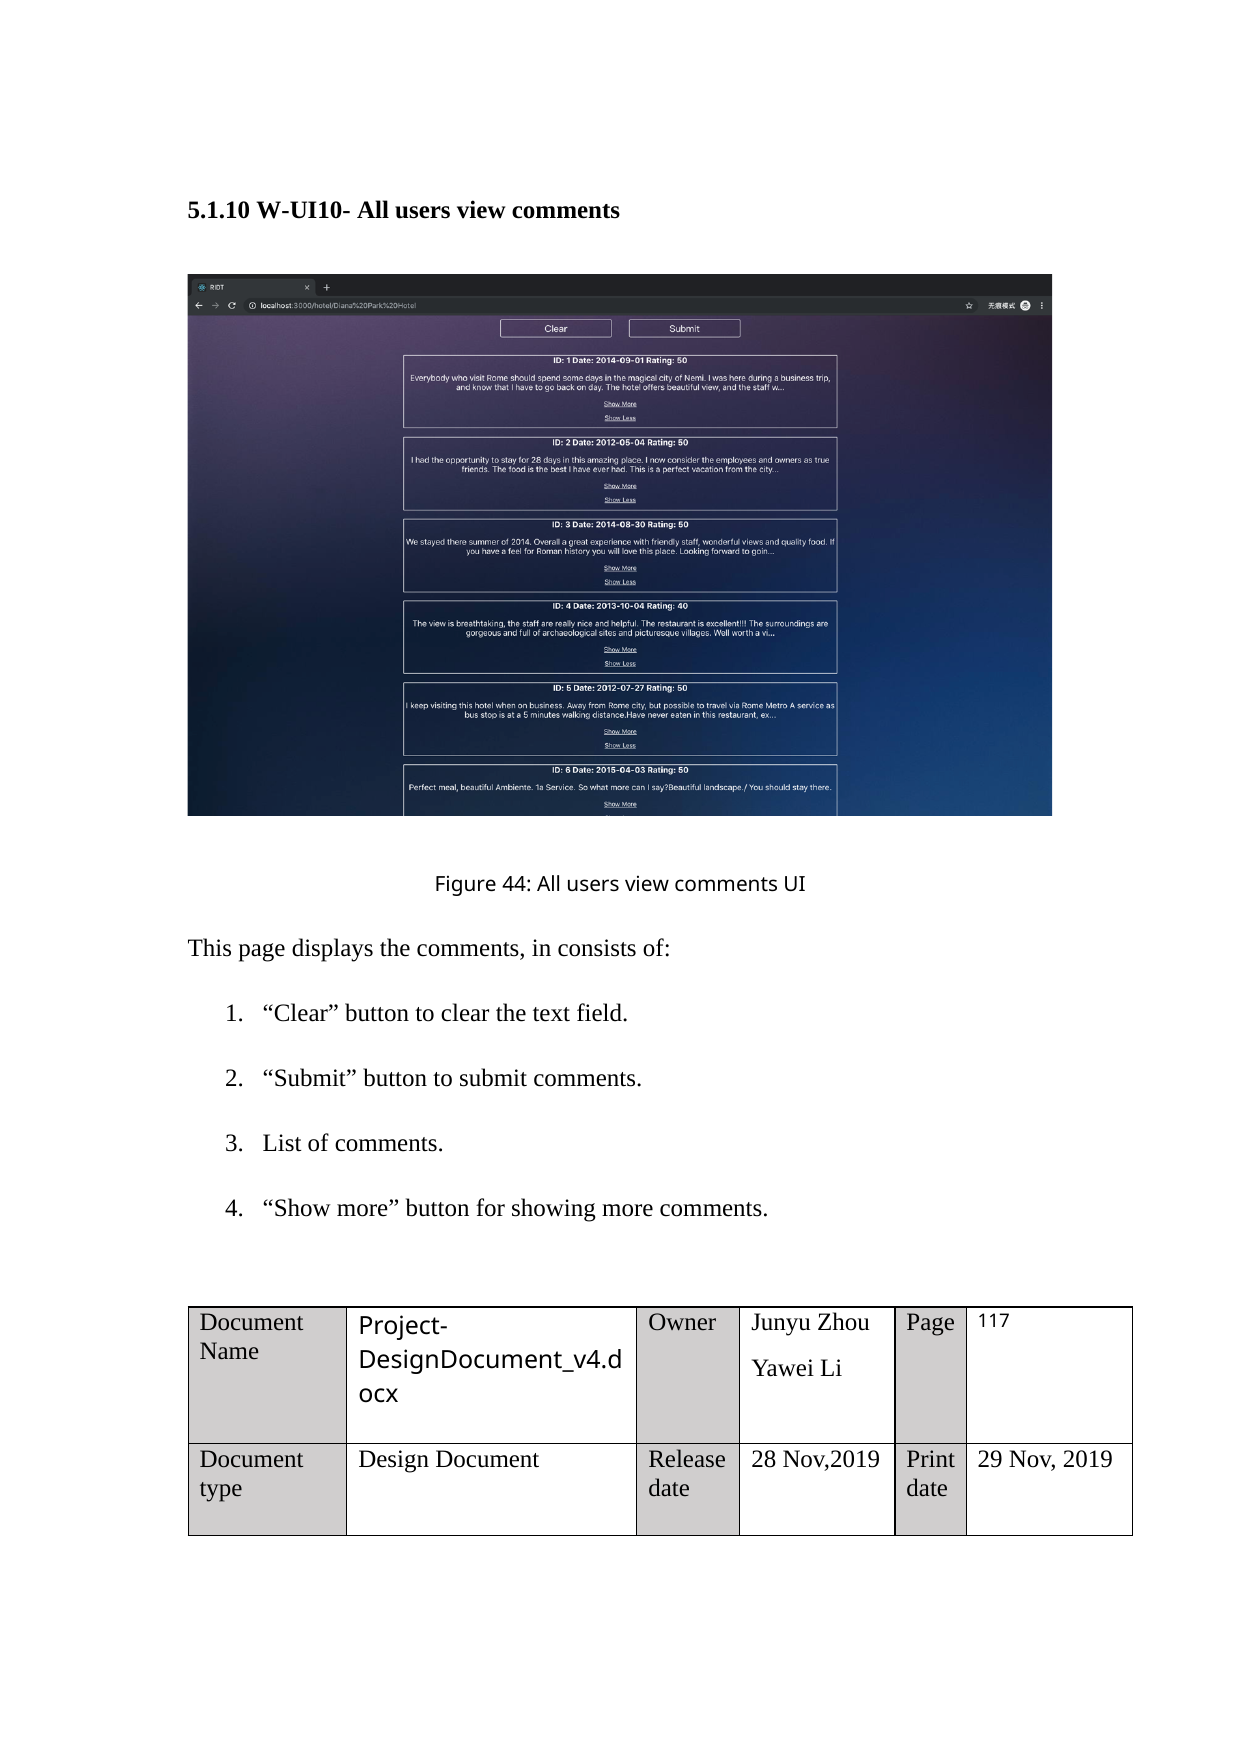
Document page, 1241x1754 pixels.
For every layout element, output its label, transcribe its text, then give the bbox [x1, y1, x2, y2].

list “Show more” button for showing more comments. [225, 1191, 1053, 1225]
list List of comments. [225, 1126, 1053, 1160]
picture [187, 274, 1053, 816]
subtitle 5.1.10 W-UI10- All users view comments [187, 193, 1053, 227]
list “Clear” button to clear the text field. [225, 996, 1053, 1030]
list “Submit” button to submit comments. [225, 1061, 1053, 1095]
text Figure 44: All users view comments UI [187, 866, 1053, 900]
text This page displays the comments, in consists of: [187, 931, 1053, 965]
